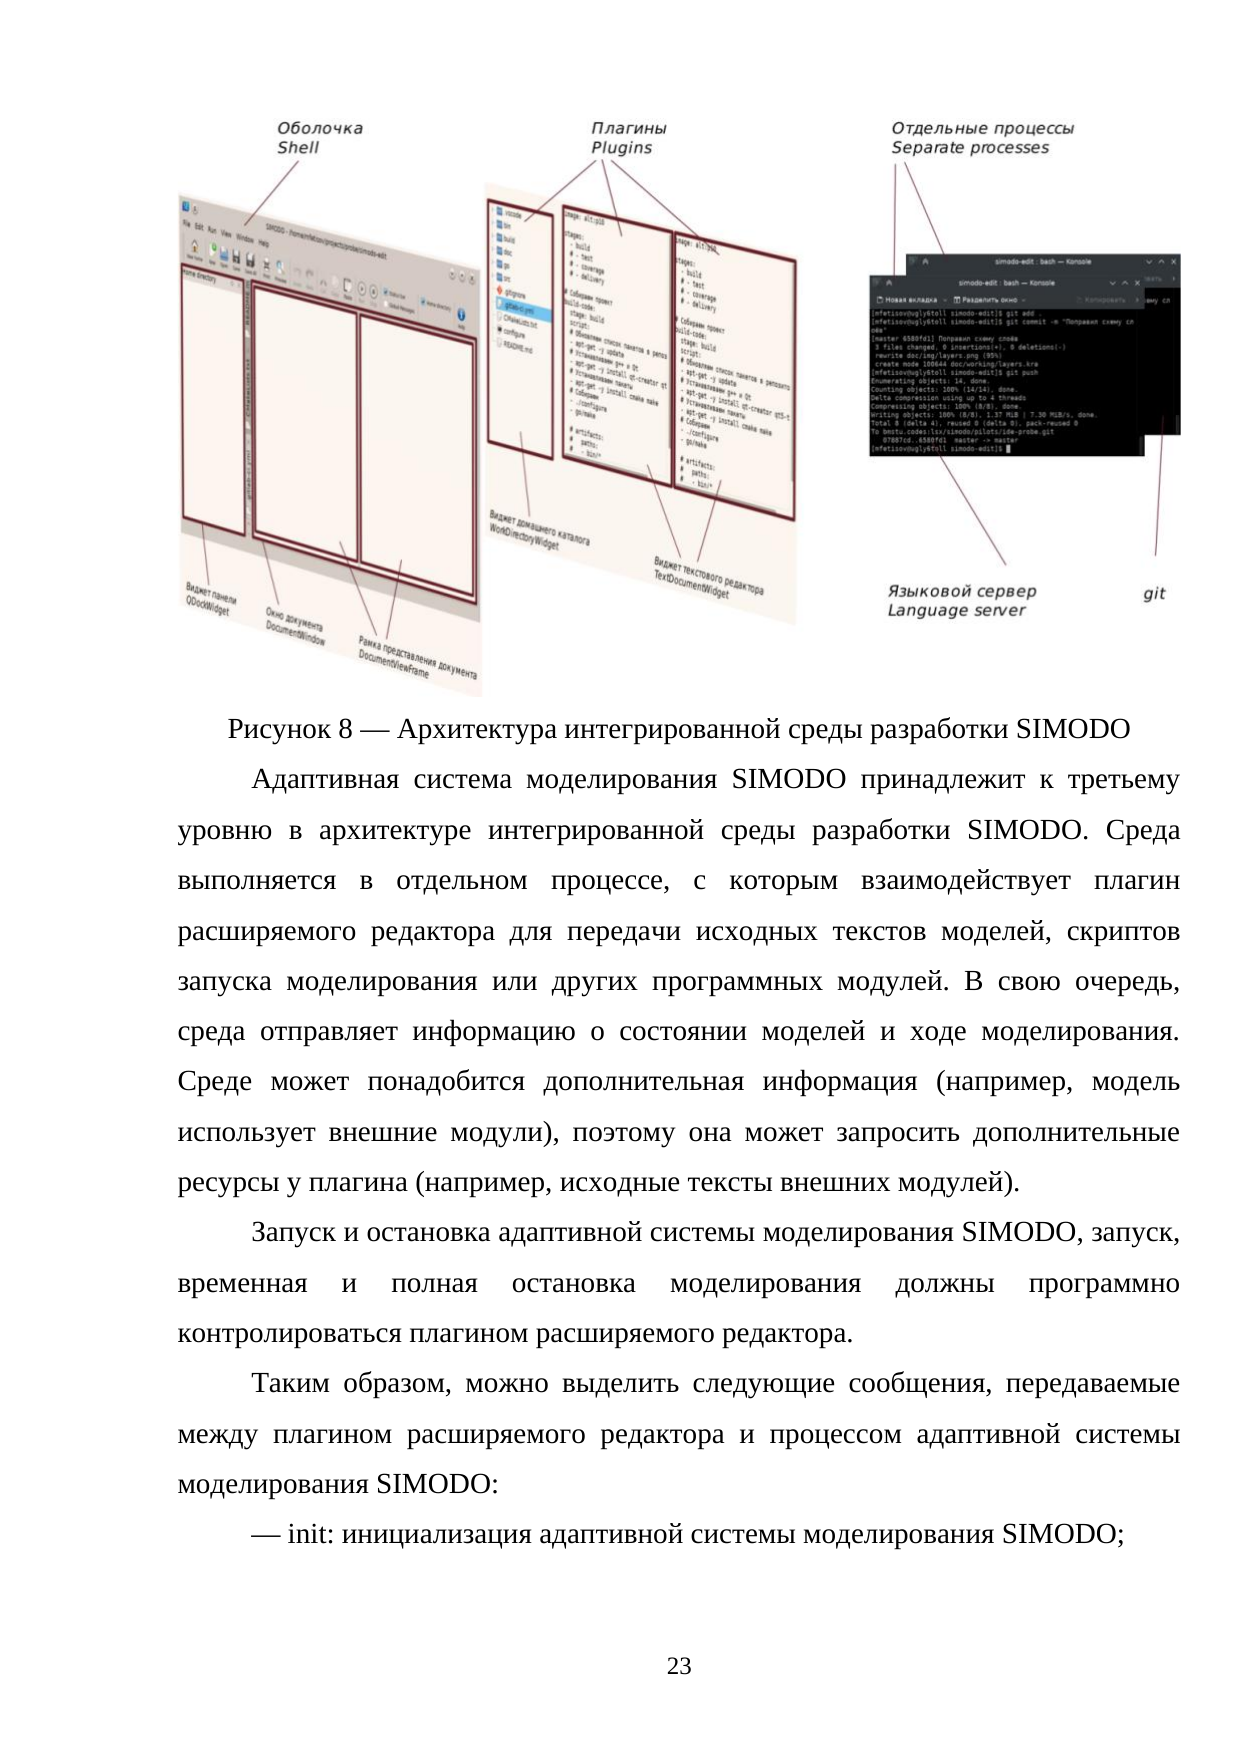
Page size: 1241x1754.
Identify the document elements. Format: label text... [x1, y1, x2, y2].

text Запуск и остановка адаптивной системы моделирования SIMODO, запуск, временная и полная остановка моделирования должны программно контролироваться плагином расширяемого редактора. [177, 1214, 1181, 1349]
list init: инициализация адаптивной системы моделирования SIMODO; [177, 1516, 1181, 1550]
text Адаптивная система моделирования SIMODO принадлежит к третьему уровню в архитектуре интегрированной среды разработки SIMODO. Среда выполняется в отдельном процессе, с которым взаимодействует плагин расширяемого редактора для передачи исходных текстов моделей, скриптов запуска моделирования или других программных модулей. В свою очередь, среда отправляет информацию о состоянии моделей и ходе моделирования. Среде может понадобится дополнительная информация (например, модель использует внешние модули), поэтому она может запросить дополнительные ресурсы у плагина (например, исходные тексты внешних модулей). [177, 762, 1181, 1198]
text Таким образом, можно выделить следующие сообщения, передаваемые между плагином расширяемого редактора и процессом адаптивной системы моделирования SIMODO: [177, 1365, 1181, 1499]
text Рисунок 8 — Архитектура интегрированной среды разработки SIMODO [177, 711, 1181, 745]
picture [177, 118, 1181, 697]
